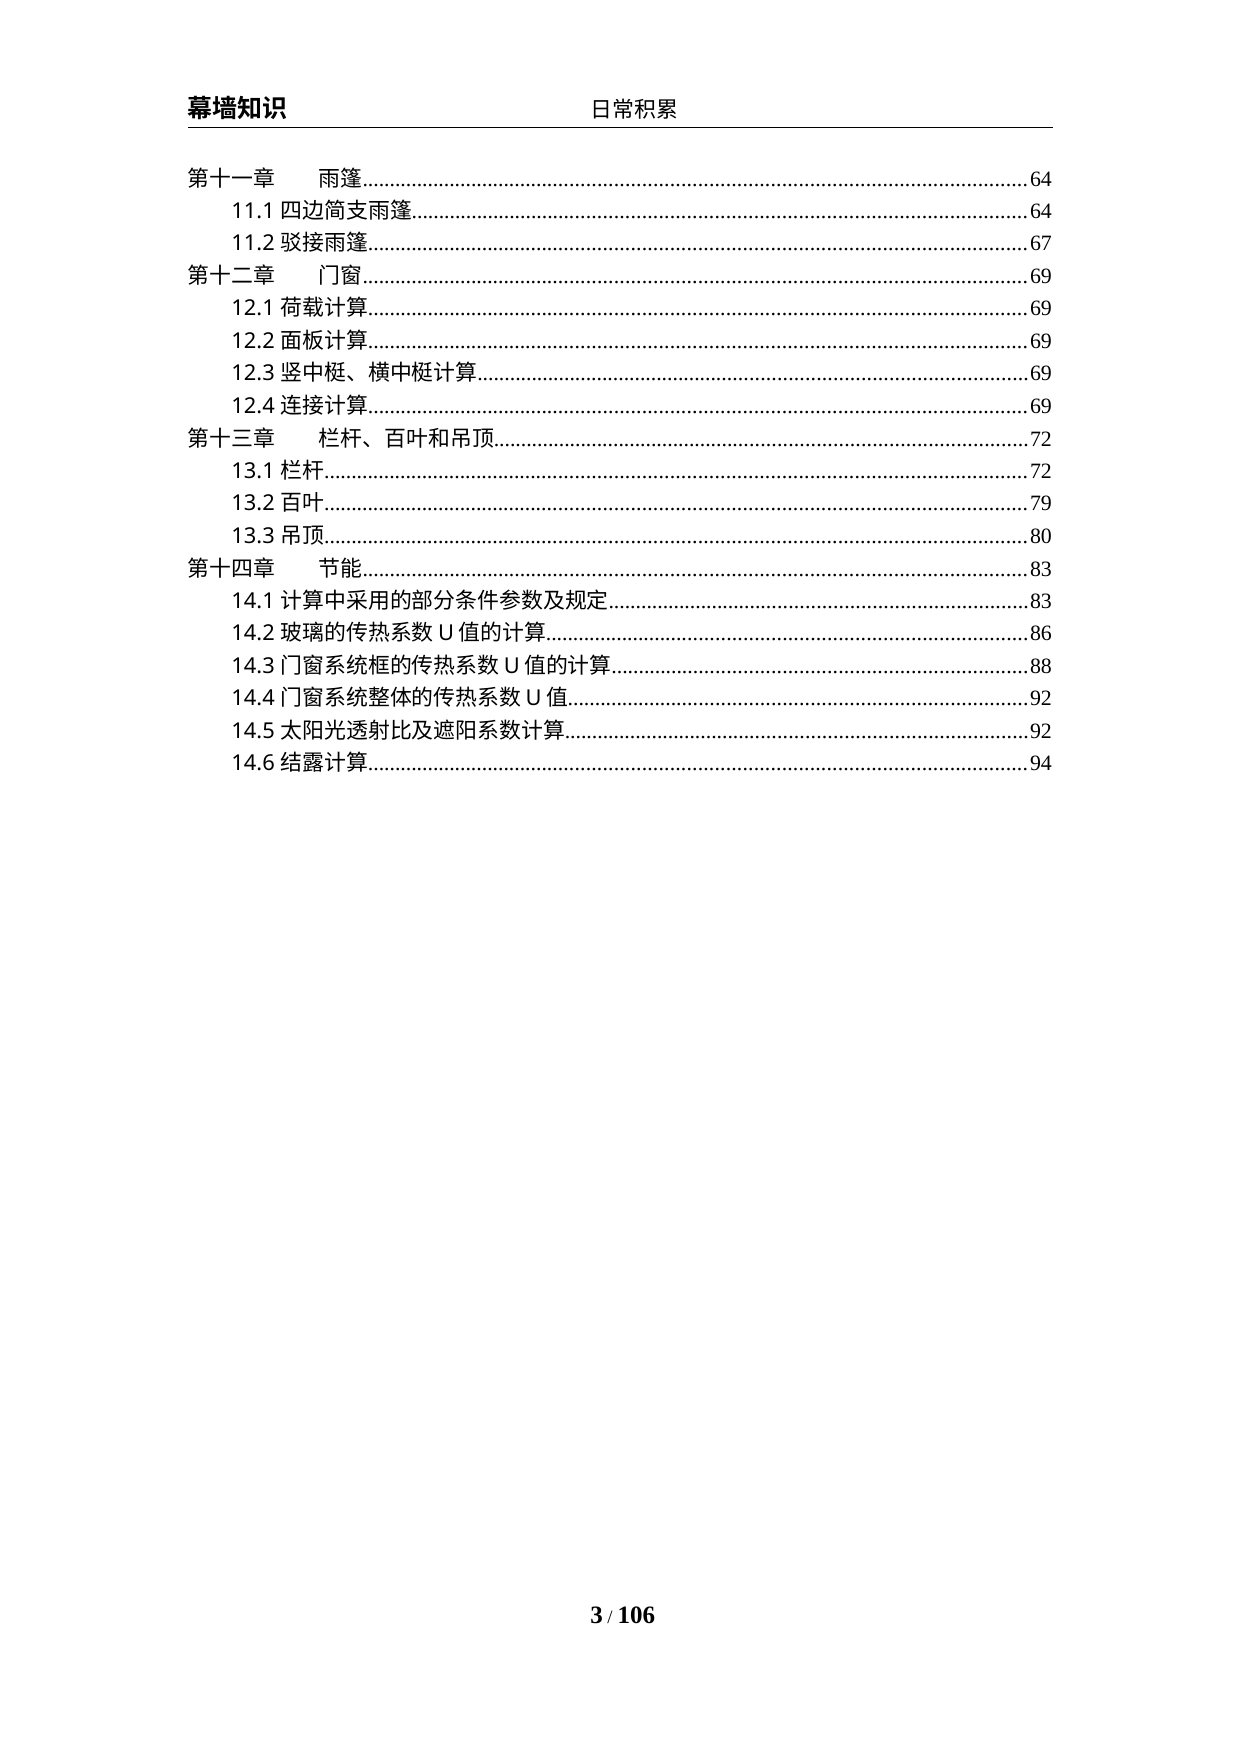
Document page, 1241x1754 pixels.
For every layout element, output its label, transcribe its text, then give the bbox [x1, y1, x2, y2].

text 14.5 太阳光透射比及遮阳系数计算 92 [231, 713, 1053, 745]
text 12.2 面板计算 69 [231, 323, 1053, 355]
text 14.2 玻璃的传热系数U值的计算 86 [231, 615, 1053, 648]
text 12.1 荷载计算 69 [231, 290, 1053, 323]
text 13.1 栏杆 72 [231, 453, 1053, 485]
text 第十二章 门窗 69 [187, 258, 1053, 290]
text 11.1 四边简支雨篷 64 [231, 193, 1053, 225]
text 12.3 竖中梃、横中梃计算 69 [231, 355, 1053, 388]
text 13.2 百叶 79 [231, 485, 1053, 518]
text 11.2 驳接雨篷 67 [231, 225, 1053, 258]
text 13.3 吊顶 80 [231, 518, 1053, 550]
text 14.4 门窗系统整体的传热系数U值 92 [231, 680, 1053, 713]
text 14.3 门窗系统框的传热系数U值的计算 88 [231, 648, 1053, 680]
text 14.1 计算中采用的部分条件参数及规定 83 [231, 583, 1053, 615]
text 14.6 结露计算 94 [231, 745, 1053, 778]
text 第十一章 雨篷 64 [187, 160, 1053, 193]
text 12.4 连接计算 69 [231, 388, 1053, 420]
text 第十四章 节能 83 [187, 550, 1053, 583]
text 第十三章 栏杆、百叶和吊顶 72 [187, 420, 1053, 453]
